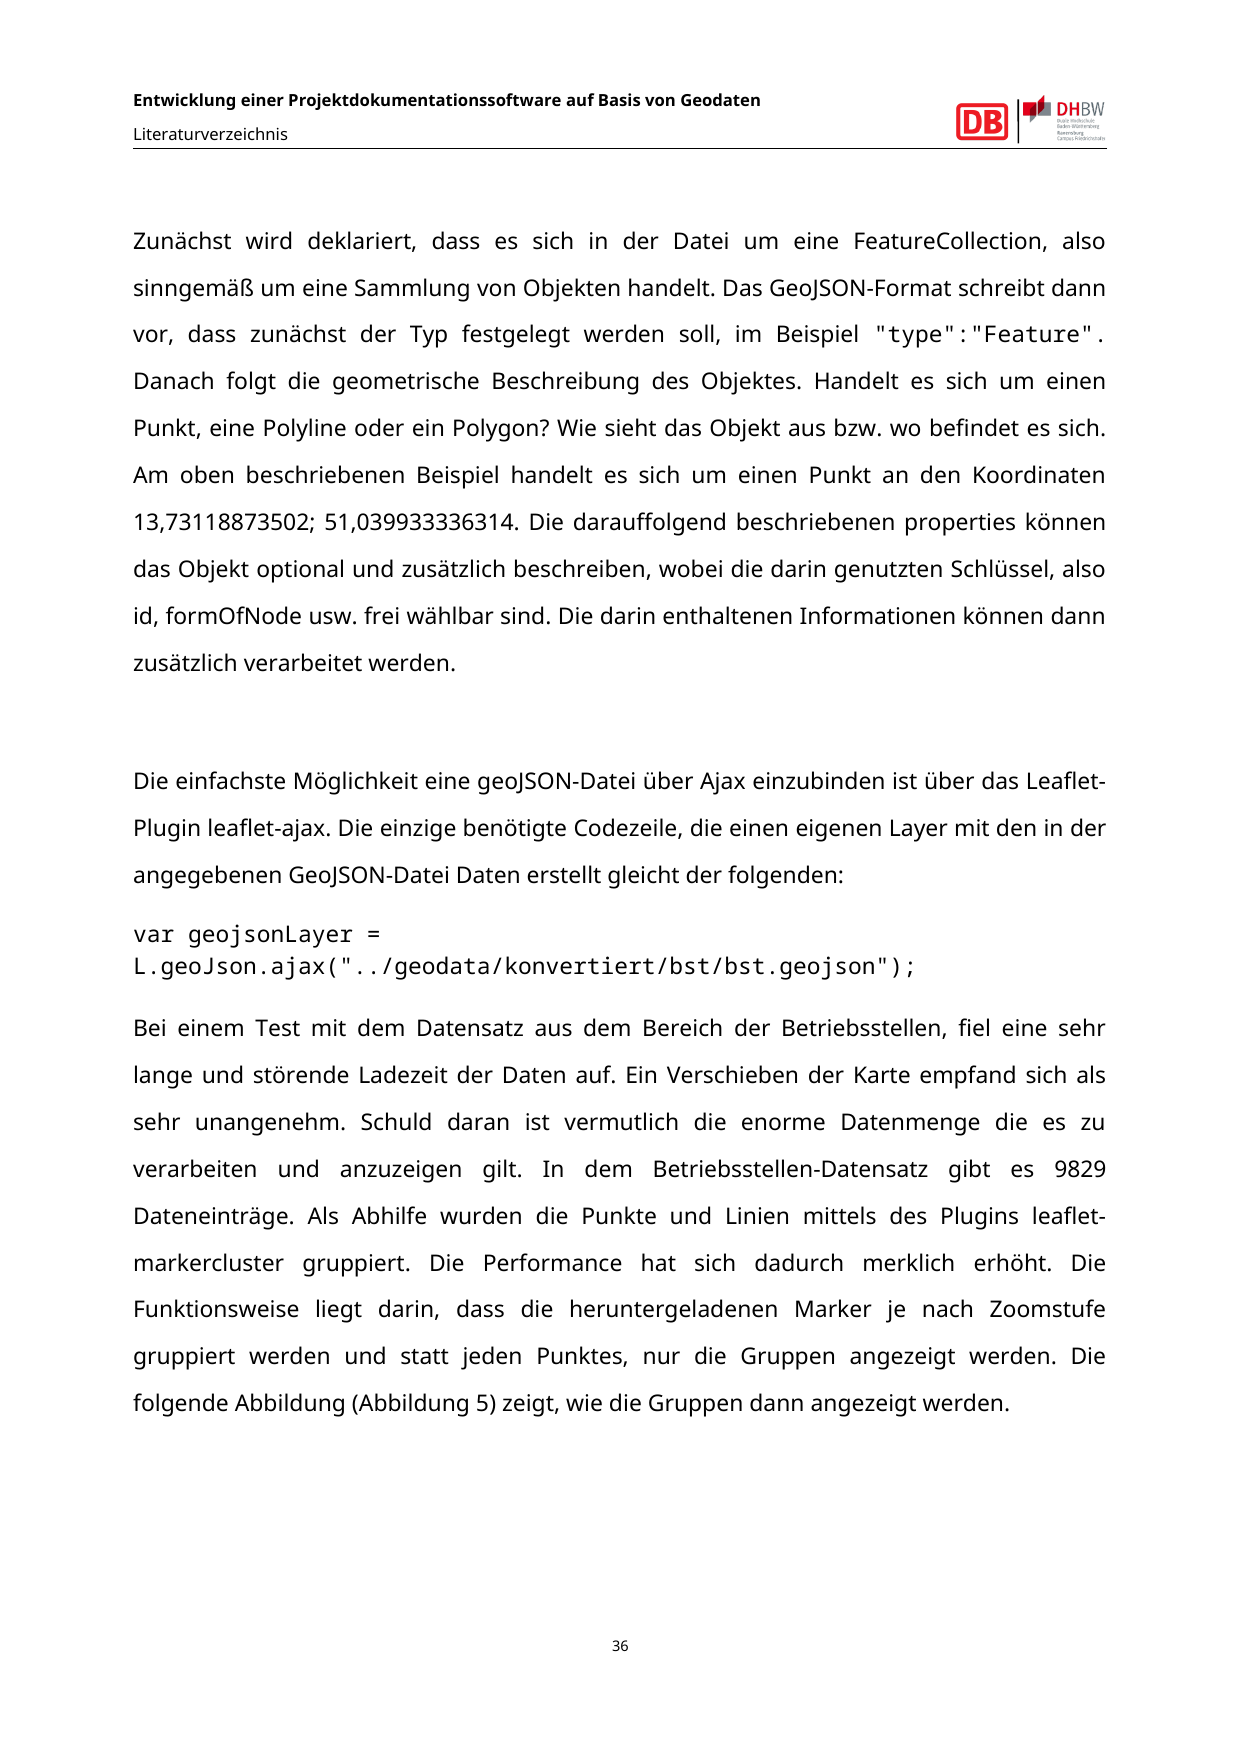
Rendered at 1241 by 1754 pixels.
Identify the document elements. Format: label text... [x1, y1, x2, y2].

text Die einfachste Möglichkeit eine geoJSON-Datei über Ajax einzubinden ist über das Leaflet-Plugin leaflet-ajax. Die einzige benötigte Codezeile, die einen eigenen Layer mit den in der angegebenen GeoJSON-Datei Daten erstellt gleicht der folgenden: [133, 765, 1107, 890]
text Zunächst wird deklariert, dass es sich in der Datei um eine FeatureCollection, also sinngemäß um eine Sammlung von Objekten handelt. Das GeoJSON-Format schreibt dann vor, dass zunächst der Typ festgelegt werden soll, im Beispiel "type":"Feature". Danach folgt die geometrische Beschreibung des Objektes. Handelt es sich um einen Punkt, eine Polyline oder ein Polygon? Wie sieht das Objekt aus bzw. wo befindet es sich. Am oben beschriebenen Beispiel handelt es sich um einen Punkt an den Koordinaten 13,73118873502; 51,039933336314. Die darauffolgend beschriebenen properties können das Objekt optional und zusätzlich beschreiben, wobei die darin genutzten Schlüssel, also id, formOfNode usw. frei wählbar sind. Die darin enthaltenen Informationen können dann zusätzlich verarbeitet werden. [133, 225, 1107, 678]
text var geojsonLayer = L.geoJson.ajax("../geodata/konvertiert/bst/bst.geojson"); [133, 918, 1107, 981]
text Bei einem Test mit dem Datensatz aus dem Bereich der Betriebsstellen, fiel eine sehr lange und störende Ladezeit der Daten auf. Ein Verschieben der Karte empfand sich als sehr unangenehm. Schuld daran ist vermutlich die enorme Datenmenge die es zu verarbeiten und anzuzeigen gilt. In dem Betriebsstellen-Datensatz gibt es 9829 Dateneinträge. Als Abhilfe wurden die Punkte und Linien mittels des Plugins leaflet-markercluster gruppiert. Die Performance hat sich dadurch merklich erhöht. Die Funktionsweise liegt darin, dass die heruntergeladenen Marker je nach Zoomstufe gruppiert werden und statt jeden Punktes, nur die Gruppen angezeigt werden. Die folgende Abbildung (Abbildung 5) zeigt, wie die Gruppen dann angezeigt werden. [133, 1012, 1107, 1418]
picture [1023, 95, 1106, 141]
picture [956, 103, 1009, 141]
